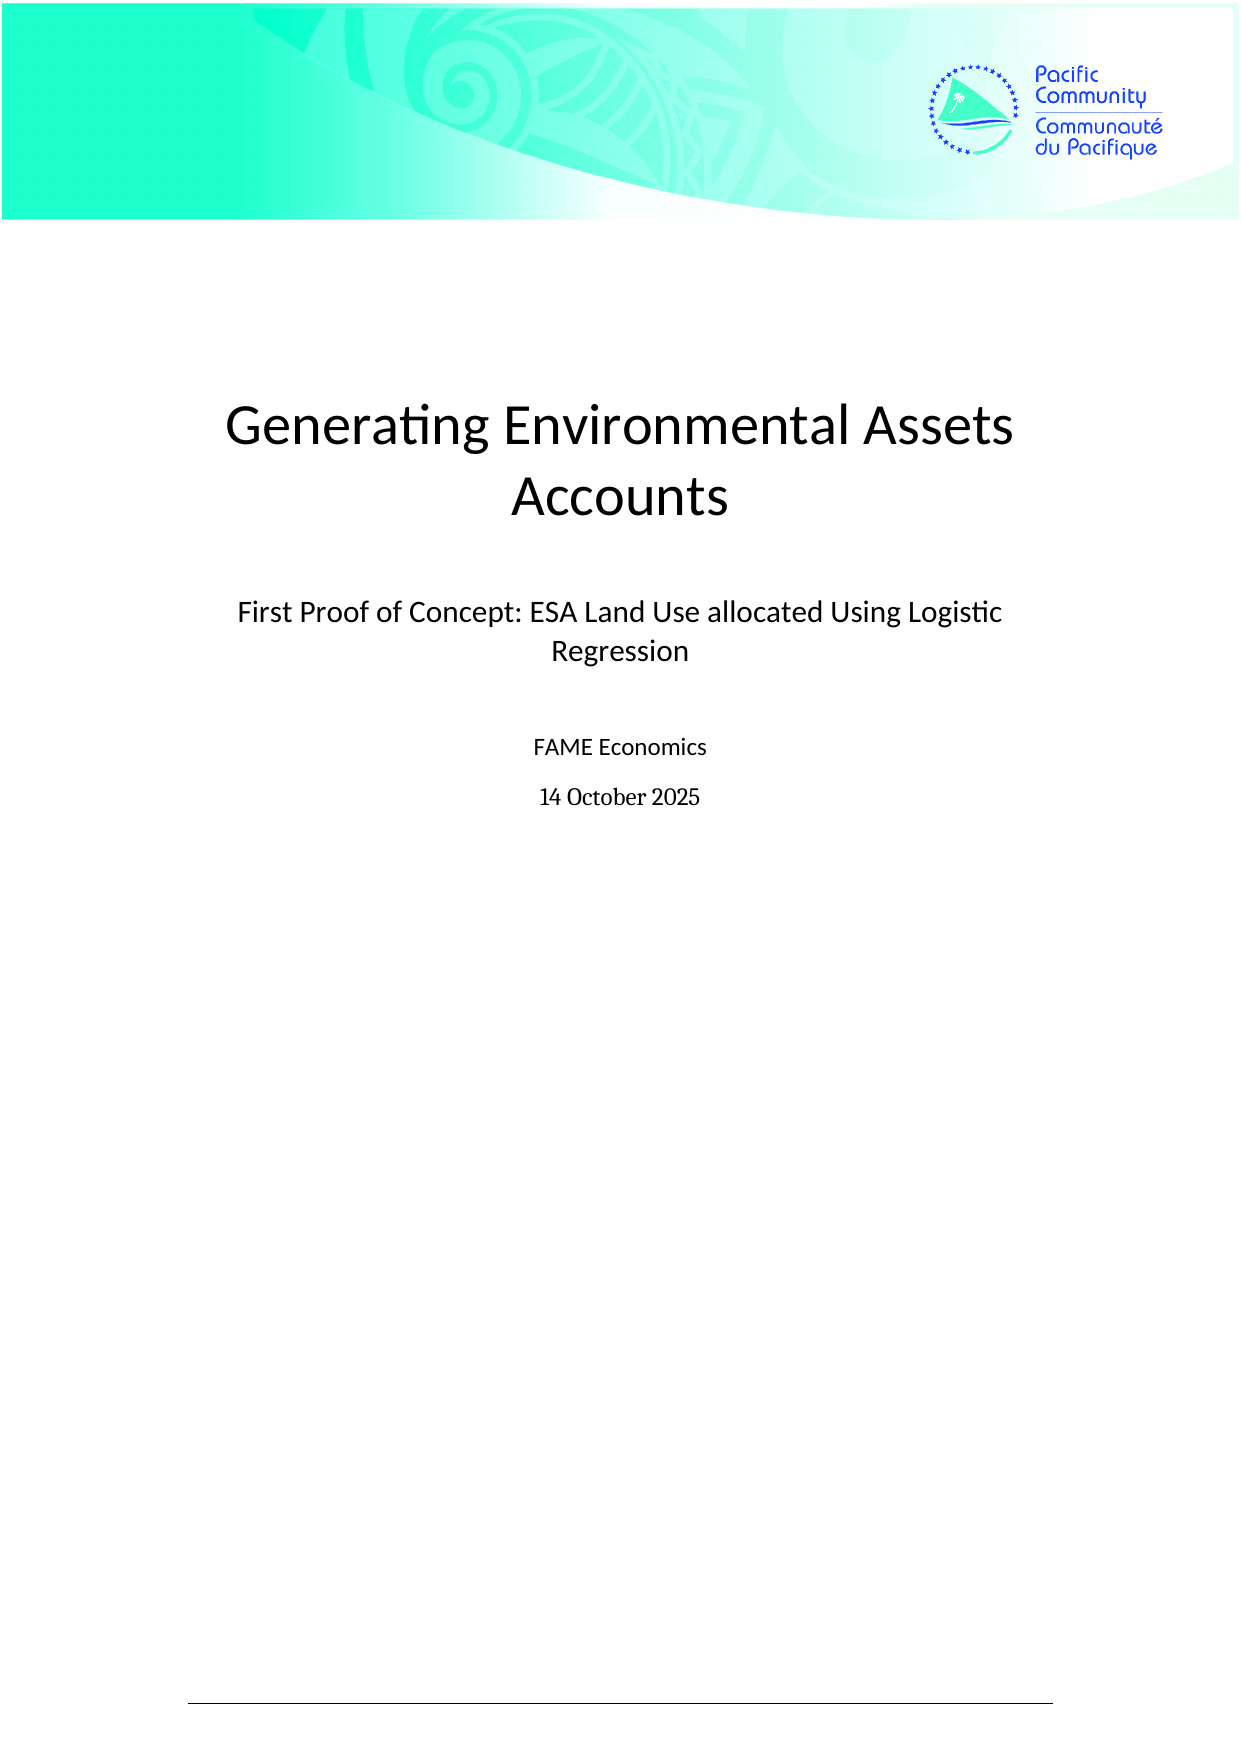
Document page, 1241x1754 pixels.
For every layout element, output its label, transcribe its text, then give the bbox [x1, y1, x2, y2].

text FAME Economics [187, 731, 1053, 762]
title Generating Environmental Assets Accounts [187, 387, 1053, 530]
text 14 October 2025 [187, 783, 1053, 811]
subtitle First Proof of Concept: ESA Land Use allocated Using Logistic Regression [187, 592, 1053, 669]
picture [2, 3, 1240, 220]
